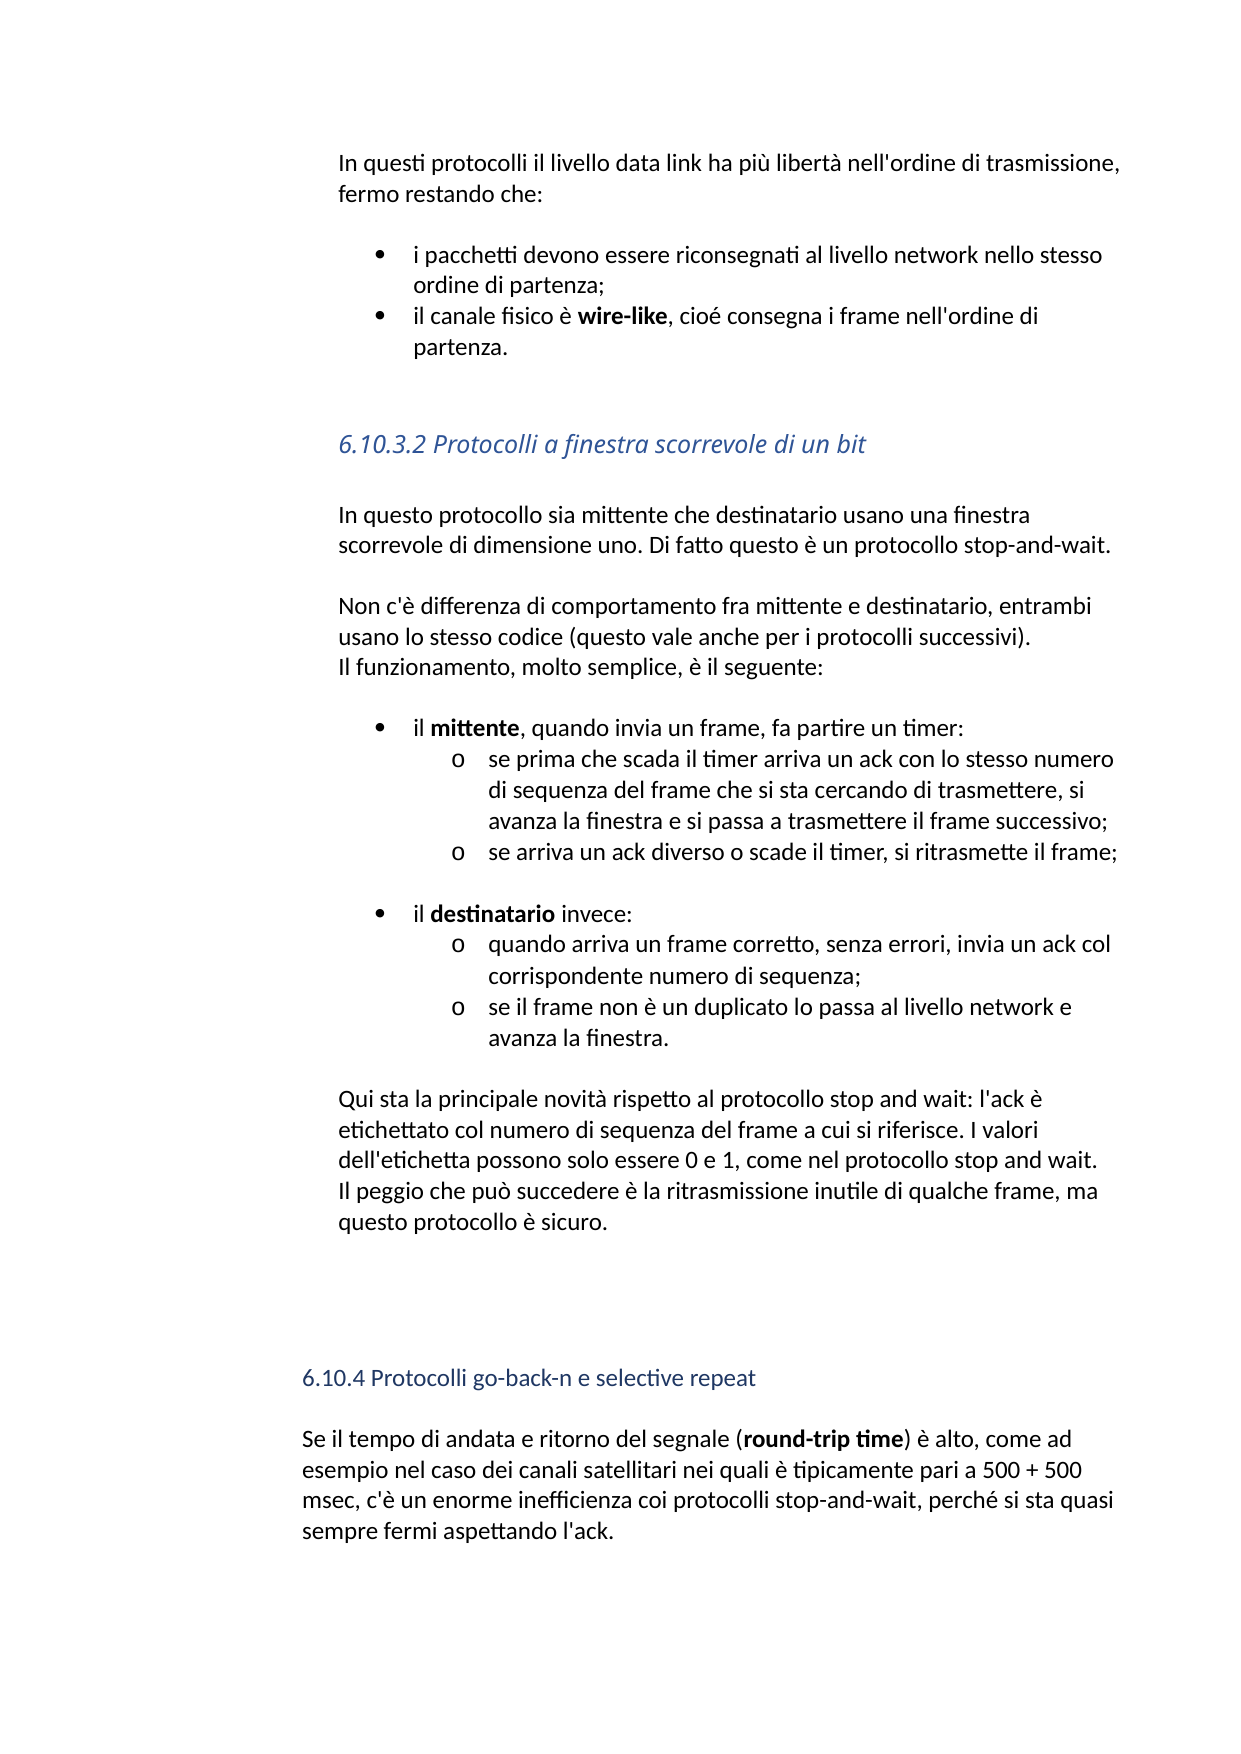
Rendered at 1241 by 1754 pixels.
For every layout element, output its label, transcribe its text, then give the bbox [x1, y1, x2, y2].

text Non c'è differenza di comportamento fra mittente e destinatario, entrambi usano lo stesso codice (questo vale anche per i protocolli successivi). [338, 590, 1122, 651]
text Il peggio che può succedere è la ritrasmissione inutile di qualche frame, ma questo protocollo è sicuro. [338, 1175, 1122, 1236]
text Se il tempo di andata e ritorno del segnale (round-trip time) è alto, come ad esempio nel caso dei canali satellitari nei quali è tipicamente pari a 500 + 500 msec, c'è un enorme inefficienza coi protocolli stop-and-wait, perché si sta quasi sempre fermi aspettando l'ack. [302, 1423, 1122, 1546]
text Il funzionamento, molto semplice, è il seguente: [338, 651, 1122, 682]
text Qui sta la principale novità rispetto al protocollo stop and wait: l'ack è etichettato col numero di sequenza del frame a cui si riferisce. I valori dell'etichetta possono solo essere 0 e 1, come nel protocollo stop and wait. [338, 1084, 1122, 1175]
subtitle 6.10.4 Protocolli go-back-n e selective repeat [302, 1362, 1122, 1393]
text In questi protocolli il livello data link ha più libertà nell'ordine di trasmissione, fermo restando che: [338, 148, 1122, 209]
list se il frame non è un duplicato lo passa al livello network e avanza la finestra. [451, 991, 1122, 1053]
subtitle 6.10.3.2 Protocolli a finestra scorrevole di un bit [264, 426, 1122, 461]
list quando arriva un frame corretto, senza errori, invia un ack col corrispondente numero di sequenza; [451, 928, 1122, 991]
list il mittente, quando invia un frame, fa partire un timer: [376, 712, 1122, 743]
list se arriva un ack diverso o scade il timer, si ritrasmette il frame; [451, 836, 1122, 867]
list il destinatario invece: [376, 898, 1122, 928]
list i pacchetti devono essere riconsegnati al livello network nello stesso ordine di partenza; [376, 239, 1122, 300]
list se prima che scada il timer arriva un ack con lo stesso numero di sequenza del frame che si sta cercando di trasmettere, si avanza la finestra e si passa a trasmettere il frame successivo; [451, 743, 1122, 836]
list il canale fisico è wire-like, cioé consegna i frame nell'ordine di partenza. [376, 300, 1122, 361]
text In questo protocollo sia mittente che destinatario usano una finestra scorrevole di dimensione uno. Di fatto questo è un protocollo stop-and-wait. [338, 499, 1122, 560]
